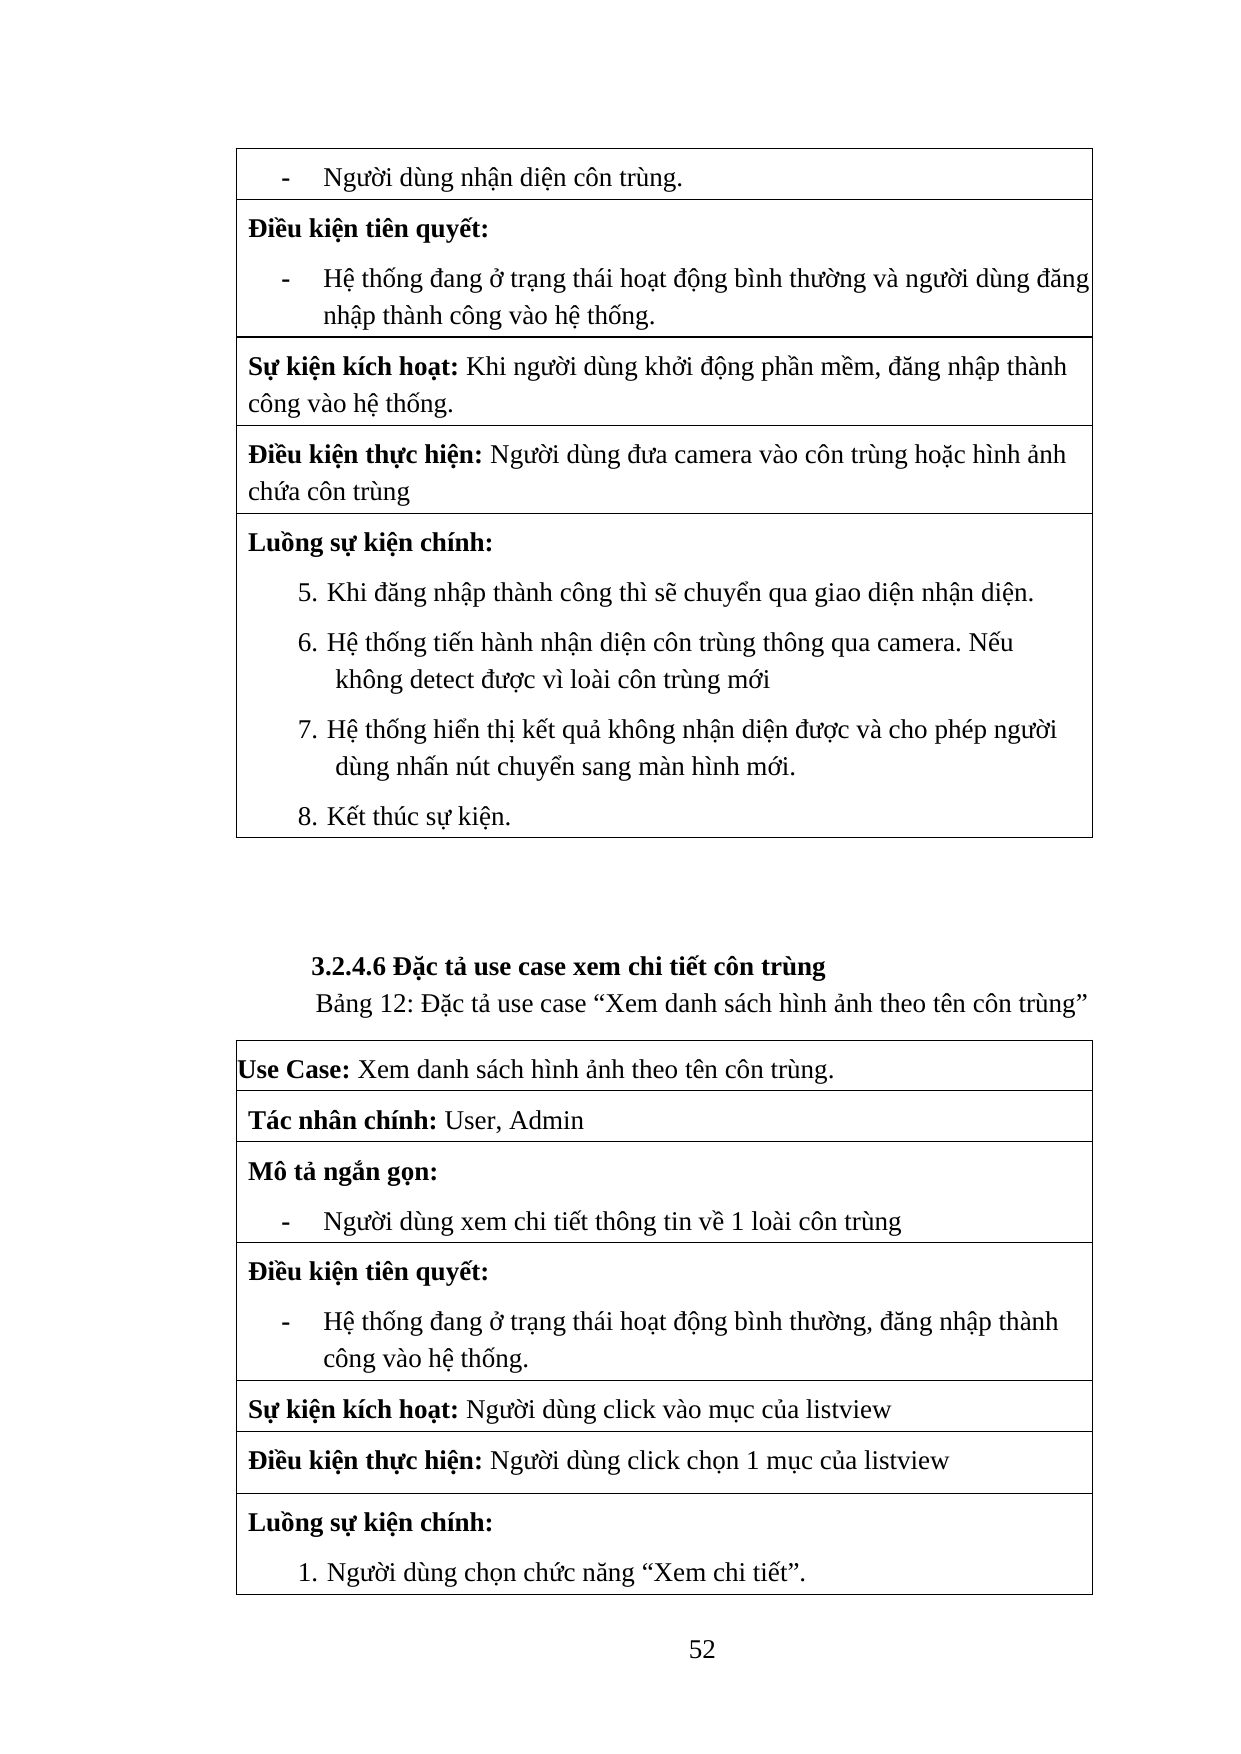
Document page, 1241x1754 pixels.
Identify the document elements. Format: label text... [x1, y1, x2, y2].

table_cell Điều kiện thực hiện: Người dùng click chọn 1 mục của listview [237, 1432, 1092, 1493]
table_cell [237, 1494, 1092, 1594]
table_cell Điều kiện tiên quyết: Hệ thống đang ở trạng thái hoạt động bình thường và người dùng đăng nhập thành công vào hệ thống. [237, 200, 1092, 336]
table_cell Sự kiện kích hoạt: Người dùng click vào mục của listview [237, 1381, 1092, 1431]
table_cell Tác nhân chính: User, Admin [237, 1091, 1092, 1141]
subtitle 3.2.4.6 Đặc tả use case xem chi tiết côn trùng [311, 950, 1093, 981]
table_cell Điều kiện tiên quyết: Hệ thống đang ở trạng thái hoạt động bình thường, đăng nhập thành công vào hệ thống. [237, 1243, 1092, 1380]
table_cell Mô tả ngắn gọn: Người dùng xem chi tiết thông tin về 1 loài côn trùng [237, 1142, 1092, 1242]
table_cell Sự kiện kích hoạt: Khi người dùng khởi động phần mềm, đăng nhập thành công vào hệ thống. [237, 338, 1092, 424]
table_cell Điều kiện thực hiện: Người dùng đưa camera vào côn trùng hoặc hình ảnh chứa côn trùng [237, 426, 1092, 513]
text Bảng 12: Đặc tả use case “Xem danh sách hình ảnh theo tên côn trùng” [236, 988, 1093, 1019]
table_cell Luồng sự kiện chính: Khi đăng nhập thành công thì sẽ chuyển qua giao diện nhận diện. Hệ thống tiến hành nhận diện côn trùng thông qua camera. Nếu không detect được vì loài côn trùng mới Hệ thống hiển thị kết quả không nhận diện được và cho phép người dùng nhấn nút chuyển sang màn hình mới. Kết thúc sự kiện. [237, 514, 1092, 837]
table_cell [237, 149, 1092, 198]
table_header Use Case: Xem danh sách hình ảnh theo tên côn trùng. [237, 1041, 1092, 1090]
